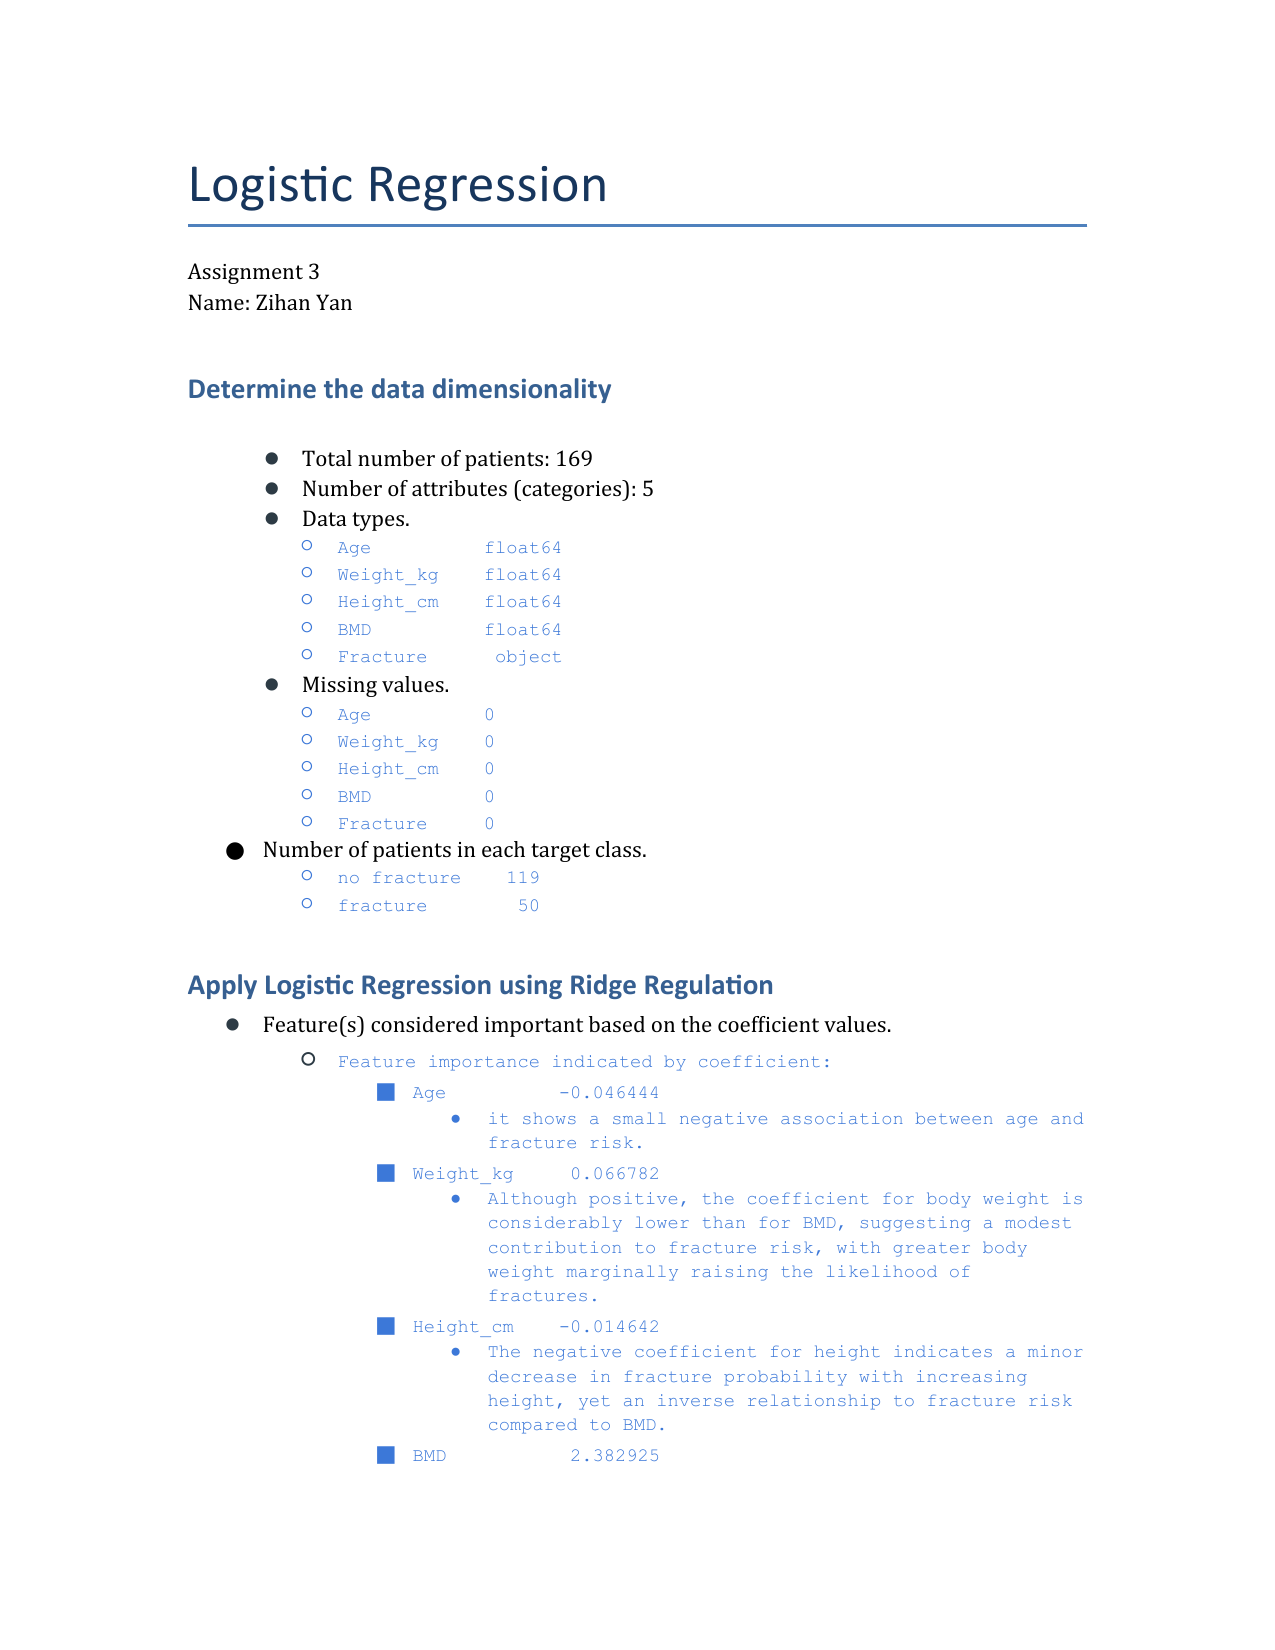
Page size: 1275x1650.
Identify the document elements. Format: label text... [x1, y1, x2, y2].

list Age float64 [300, 531, 1087, 559]
list Age -0.046444 [375, 1077, 1087, 1104]
subtitle Apply Logistic Regression using Ridge Regulation [187, 967, 1087, 1002]
list Age 0 [300, 698, 1087, 726]
list Fracture object [300, 641, 1087, 668]
list Feature importance indicated by coefficient: [300, 1042, 1087, 1073]
list BMD 2.382925 [375, 1439, 1087, 1467]
list Total number of patients: 169 [264, 441, 1087, 471]
list Number of attributes (categories): 5 [264, 471, 1087, 501]
list Weight_kg float64 [300, 559, 1087, 586]
list Height_cm 0 [300, 753, 1087, 780]
list Missing values. [264, 668, 1087, 698]
list fracture 50 [300, 889, 1087, 917]
list it shows a small negative association between age and fracture risk. [450, 1108, 1087, 1154]
list The negative coefficient for height indicates a minor decrease in fracture probability with increasing height, yet an inverse relationship to fracture risk compared to BMD. [450, 1342, 1087, 1436]
text Assignment 3 Name: Zihan Yan [187, 258, 1087, 346]
list Fracture 0 [300, 808, 1087, 835]
list no fracture 119 [300, 862, 1087, 889]
list Data types. [264, 501, 1087, 531]
list Feature(s) considered important based on the coefficient values. [225, 1008, 1087, 1038]
list BMD float64 [300, 613, 1087, 641]
list Weight_kg 0 [300, 726, 1087, 753]
list Weight_kg 0.066782 [375, 1157, 1087, 1185]
list Height_cm -0.014642 [375, 1311, 1087, 1338]
list Although positive, the coefficient for body weight is considerably lower than for BMD, suggesting a modest contribution to fracture risk, with greater body weight marginally raising the likelihood of fractures. [450, 1189, 1087, 1307]
list Height_cm float64 [300, 586, 1087, 613]
list BMD 0 [300, 780, 1087, 808]
title Logistic Regression [187, 150, 1087, 227]
list Number of patients in each target class. [225, 835, 1087, 862]
text Determine the data dimensionality [187, 371, 1087, 407]
